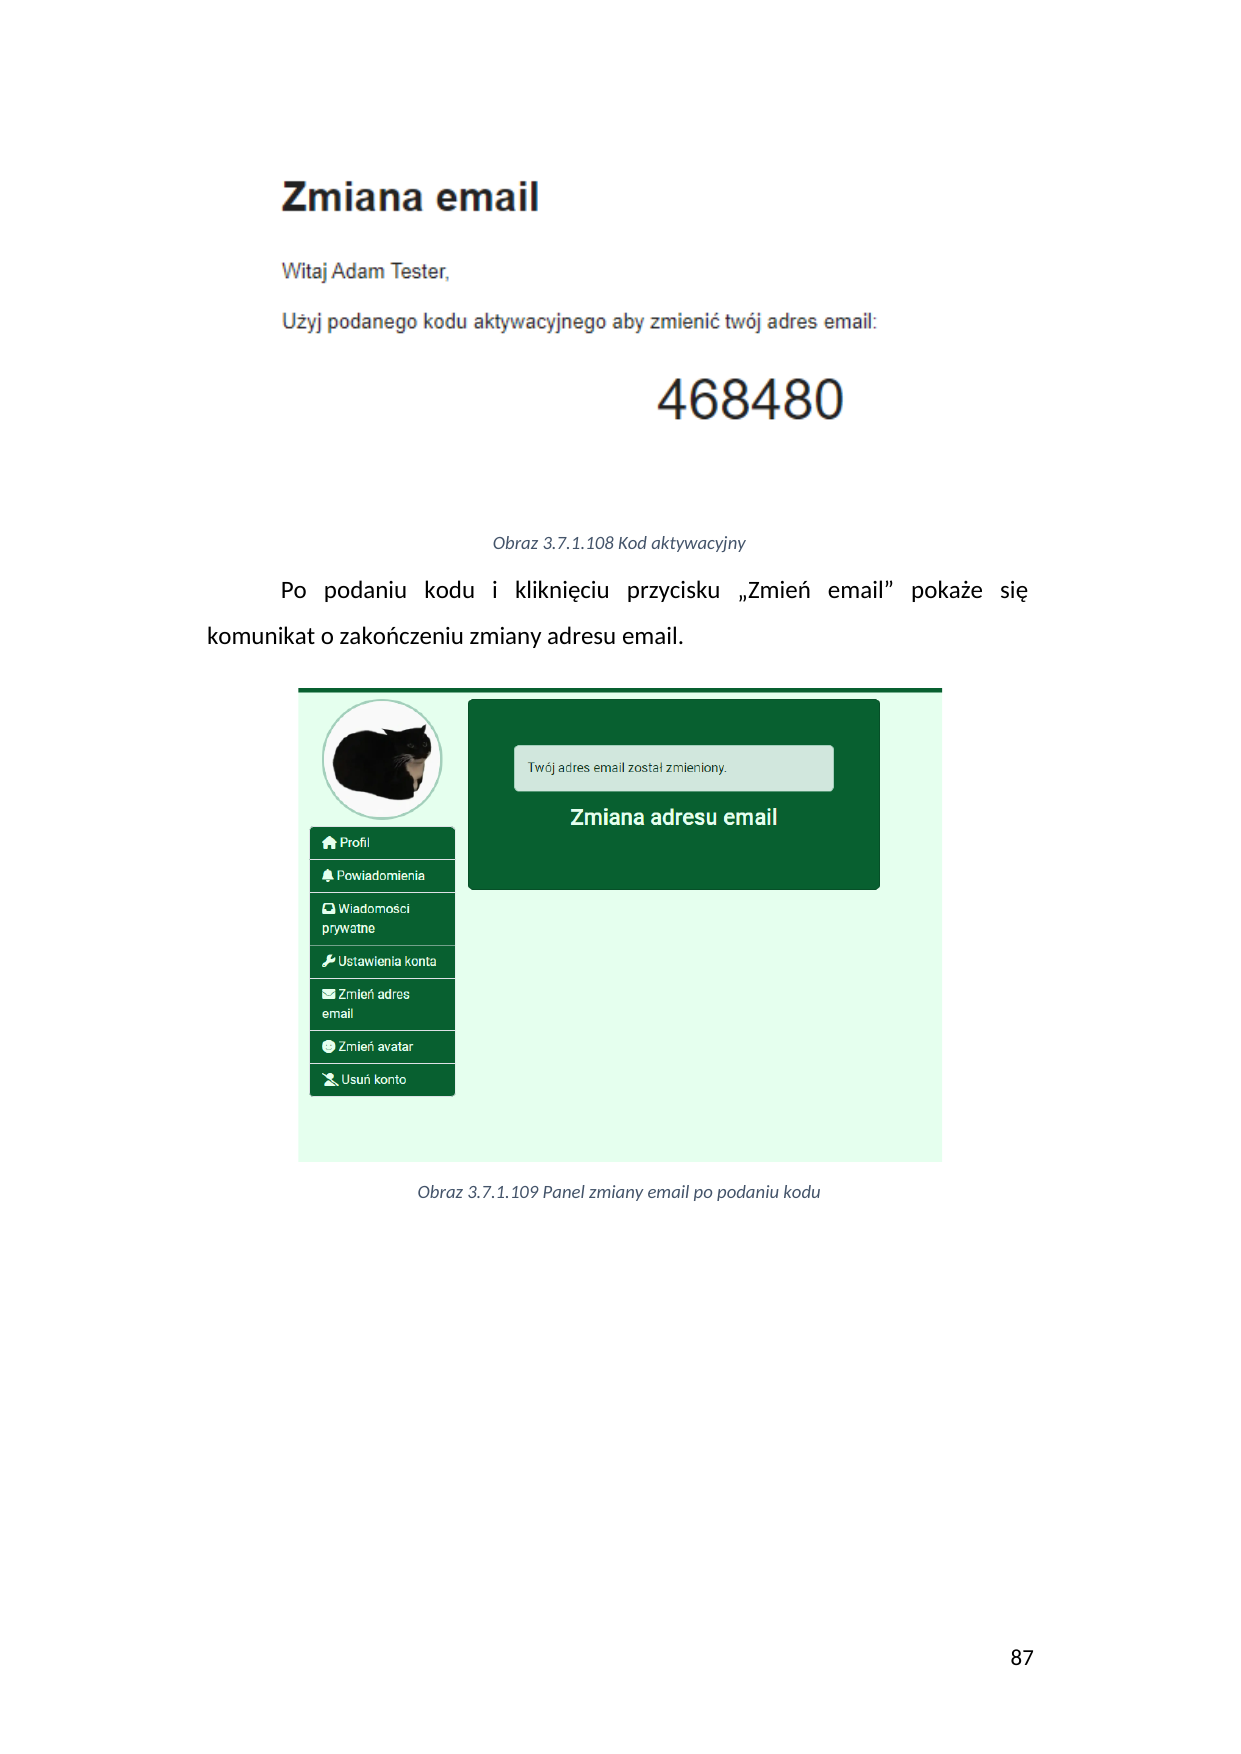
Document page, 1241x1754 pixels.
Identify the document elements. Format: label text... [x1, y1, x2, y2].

text Po podaniu kodu i kliknięciu przycisku „Zmień email” pokaże się komunikat o zakończeniu zmiany adresu email. [207, 575, 1029, 651]
picture [298, 688, 943, 1162]
picture [247, 147, 993, 512]
